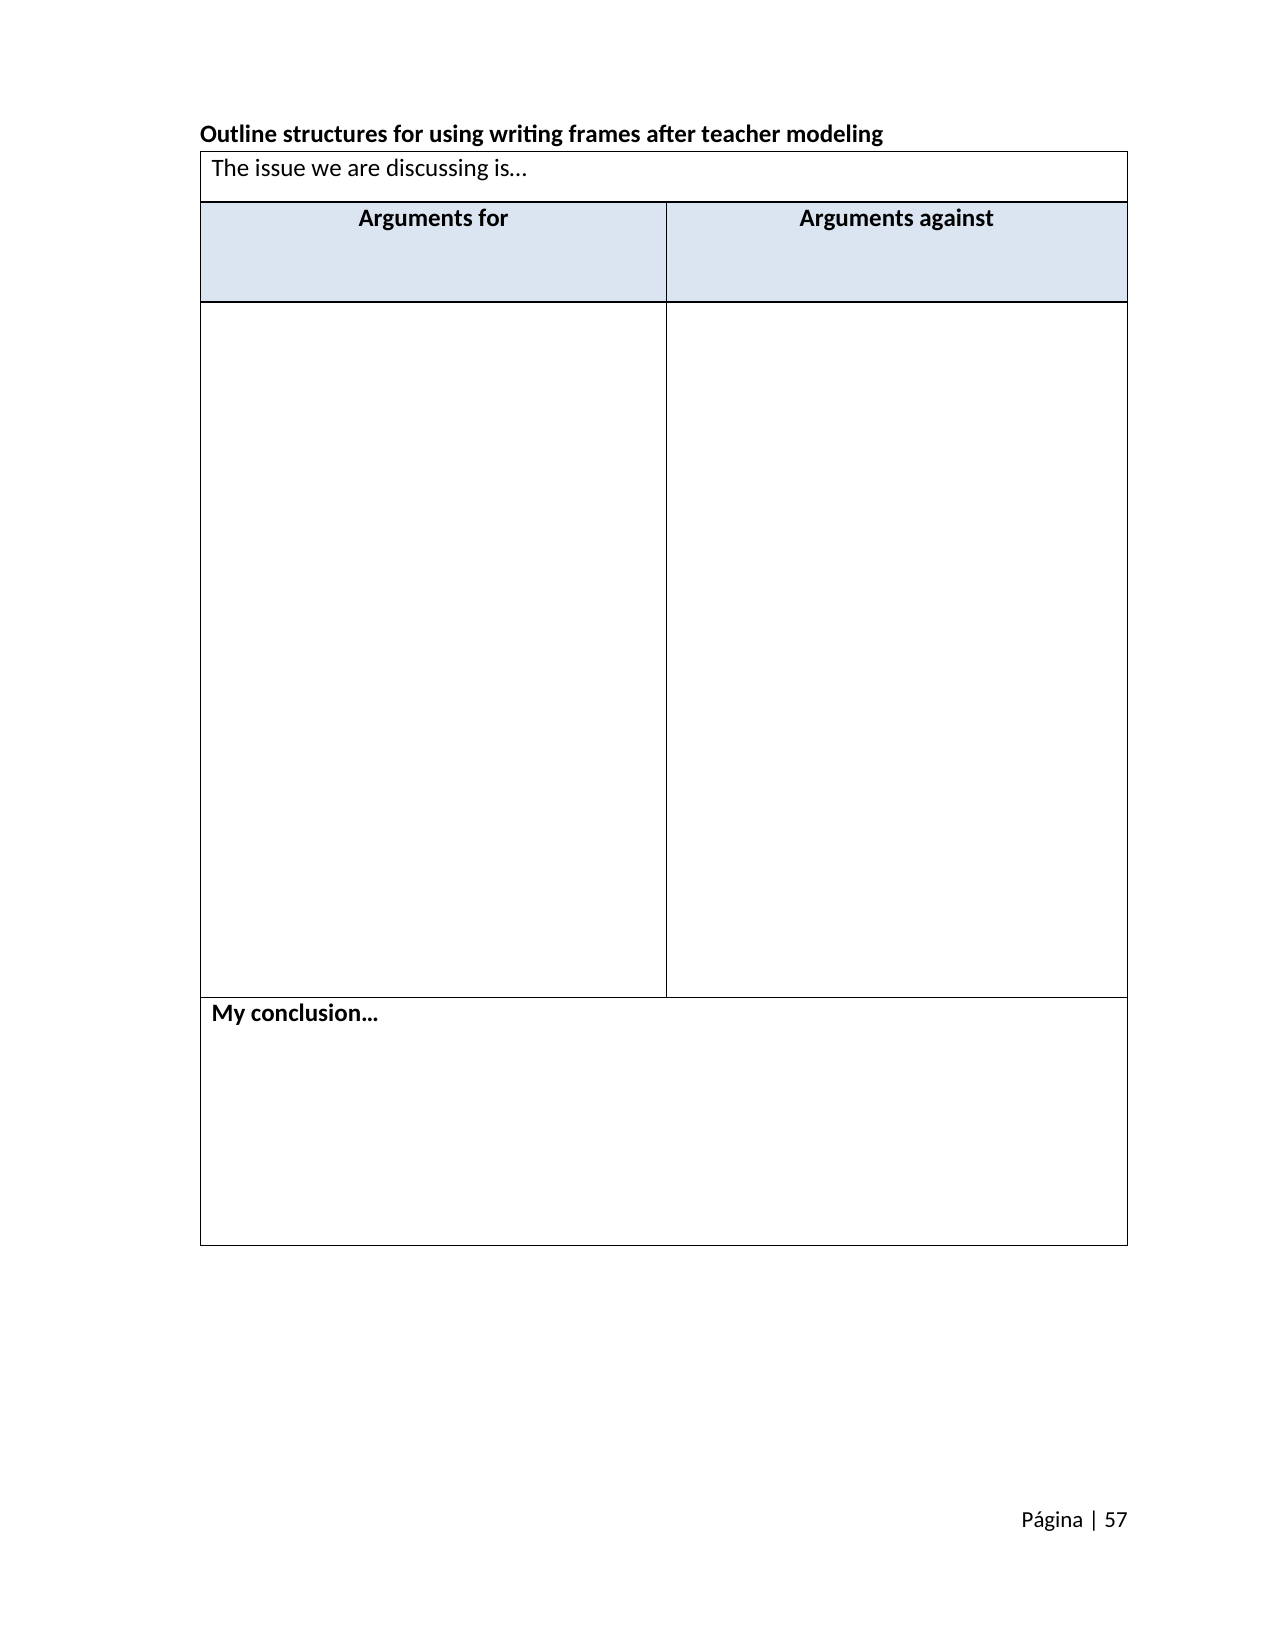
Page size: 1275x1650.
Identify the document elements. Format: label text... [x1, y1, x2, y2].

table_header The issue we are discussing is… [201, 152, 1127, 201]
table_cell Arguments for [201, 203, 666, 301]
table_cell [201, 303, 666, 997]
table_cell Arguments against [667, 203, 1127, 301]
table_cell My conclusion… [201, 998, 1127, 1245]
table_cell [667, 303, 1127, 997]
text Outline structures for using writing frames after teacher modeling [200, 118, 1127, 149]
